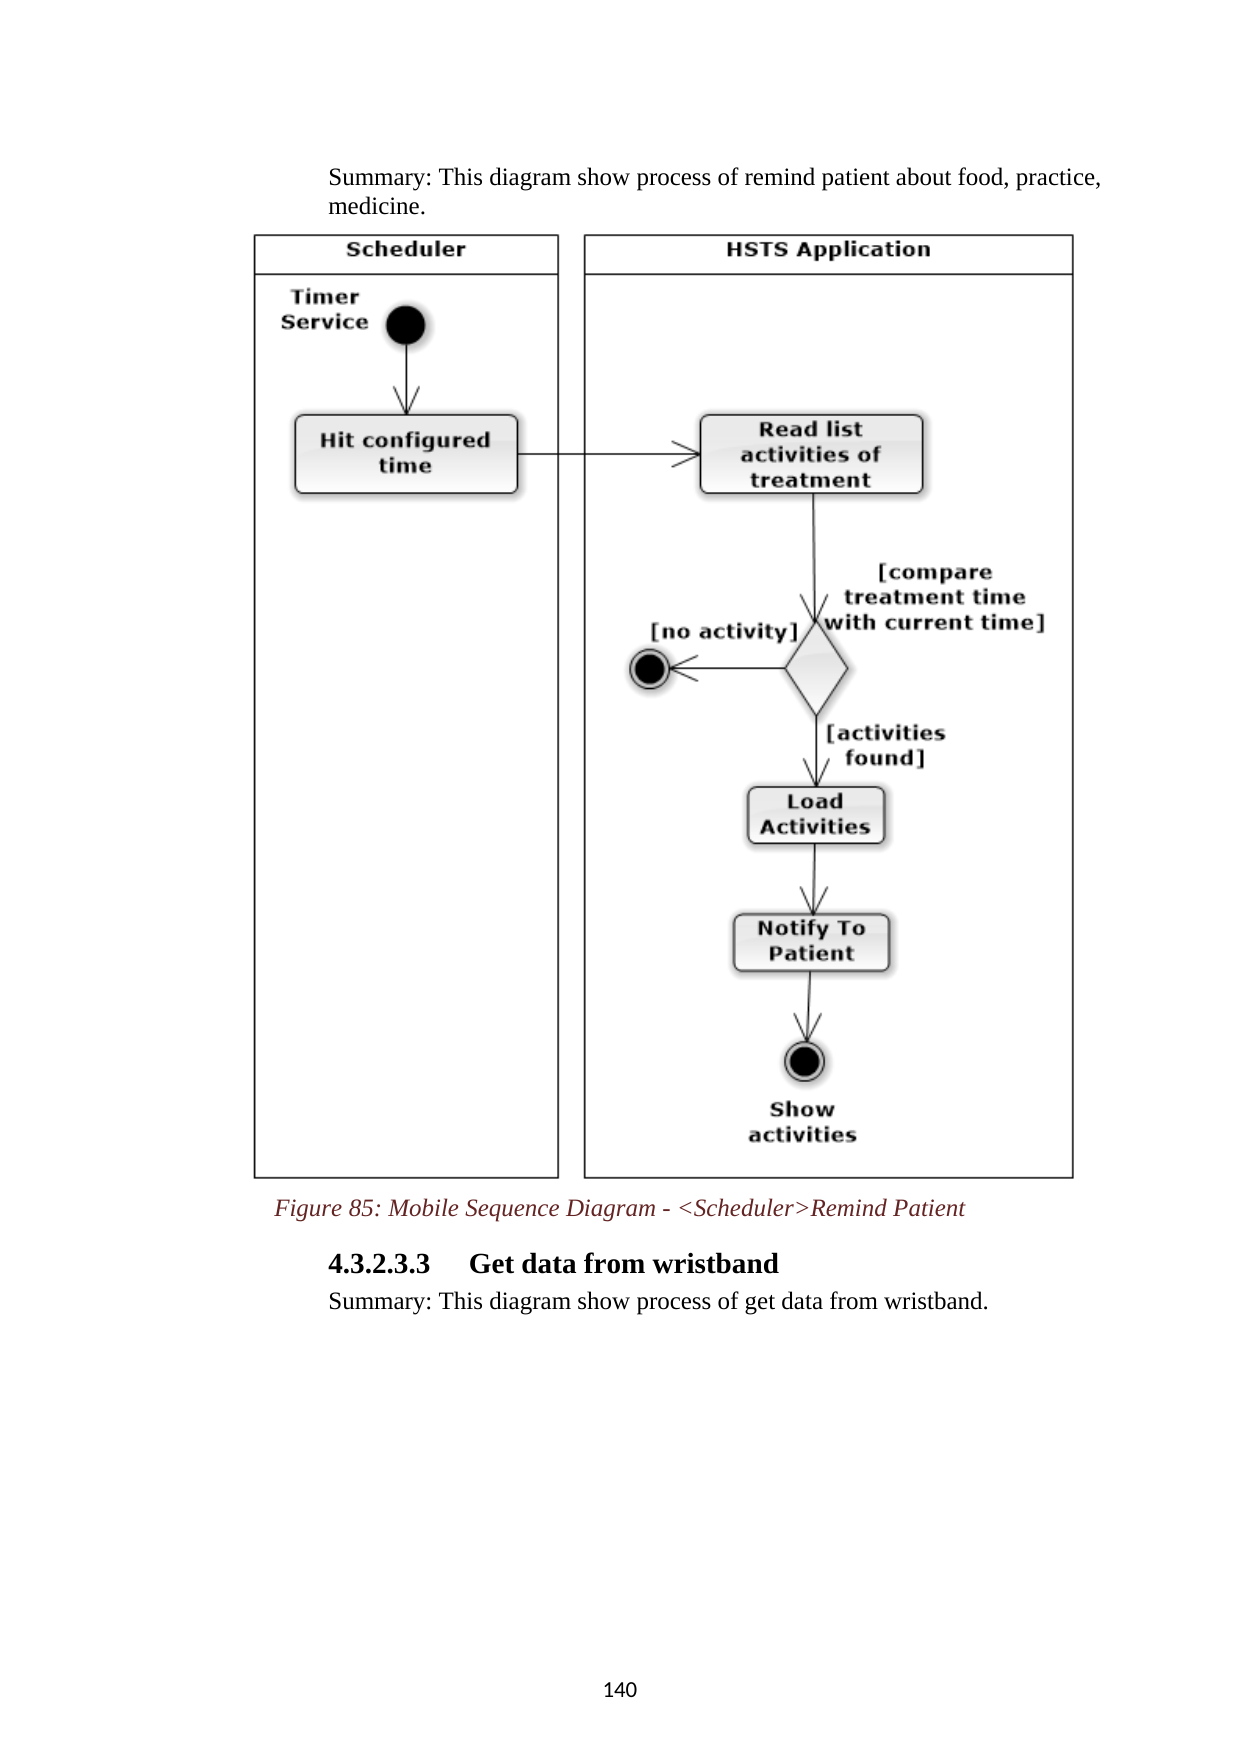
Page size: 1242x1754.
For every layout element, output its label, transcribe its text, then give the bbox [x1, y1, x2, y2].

picture [215, 219, 1088, 1193]
text Summary: This diagram show process of get data from wristband. [328, 1286, 1146, 1315]
subtitle Get data from wristband [328, 1247, 1146, 1280]
text Figure 85: Mobile Sequence Diagram - <Scheduler>Remind Patient [94, 1193, 1146, 1222]
text Summary: This diagram show process of remind patient about food, practice, medicine. [328, 162, 1146, 219]
